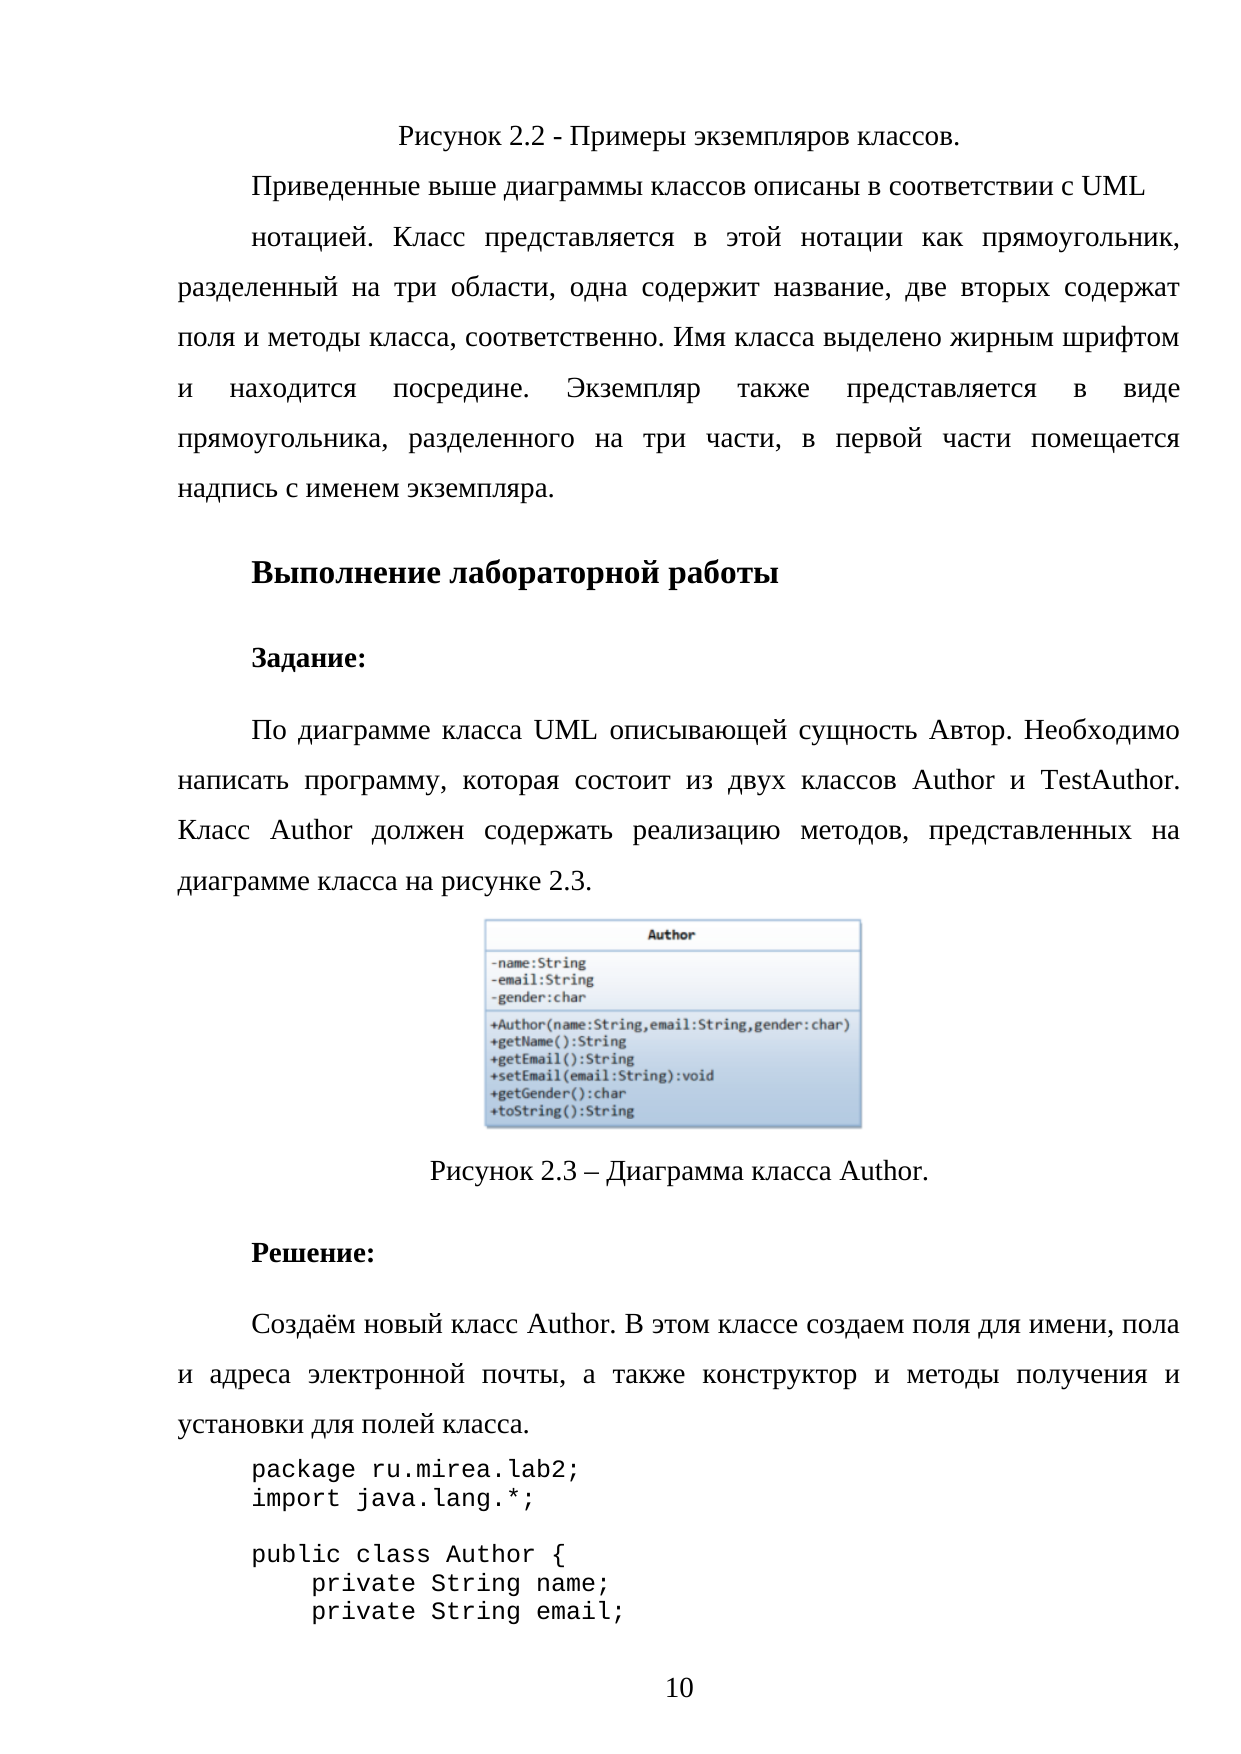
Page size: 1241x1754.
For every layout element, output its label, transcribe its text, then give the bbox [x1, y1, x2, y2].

text Приведенные выше диаграммы классов описаны в соответствии с UML [177, 168, 1181, 202]
text Рисунок 2.3 – Диаграмма класса Author. [177, 1153, 1181, 1187]
text Решение: [177, 1235, 1181, 1268]
text import java.lang.*; [177, 1485, 1181, 1514]
text Создаём новый класс Author. В этом классе создаем поля для имени, пола и адреса электронной почты, а также конструктор и методы получения и установки для полей класса. [177, 1306, 1181, 1440]
text package ru.mirea.lab2; [177, 1457, 1181, 1485]
text public class Author { [177, 1542, 1181, 1570]
text Задание: [177, 641, 1181, 674]
text private String email; [177, 1599, 1181, 1627]
text Выполнение лабораторной работы [251, 552, 1181, 590]
picture [482, 913, 877, 1137]
text private String name; [177, 1570, 1181, 1599]
text нотацией. Класс представляется в этой нотации как прямоугольник, разделенный на три области, одна содержит название, две вторых содержат поля и методы класса, соответственно. Имя класса выделено жирным шрифтом и находится посредине. Экземпляр также представляется в виде прямоугольника, разделенного на три части, в первой части помещается надпись с именем экземпляра. [177, 219, 1181, 504]
text По диаграмме класса UML описывающей сущность Автор. Необходимо написать программу, которая состоит из двух классов Author и TestAuthor. Класс Author должен содержать реализацию методов, представленных на диаграмме класса на рисунке 2.3. [177, 712, 1181, 896]
text Рисунок 2.2 - Примеры экземпляров классов. [177, 118, 1181, 152]
